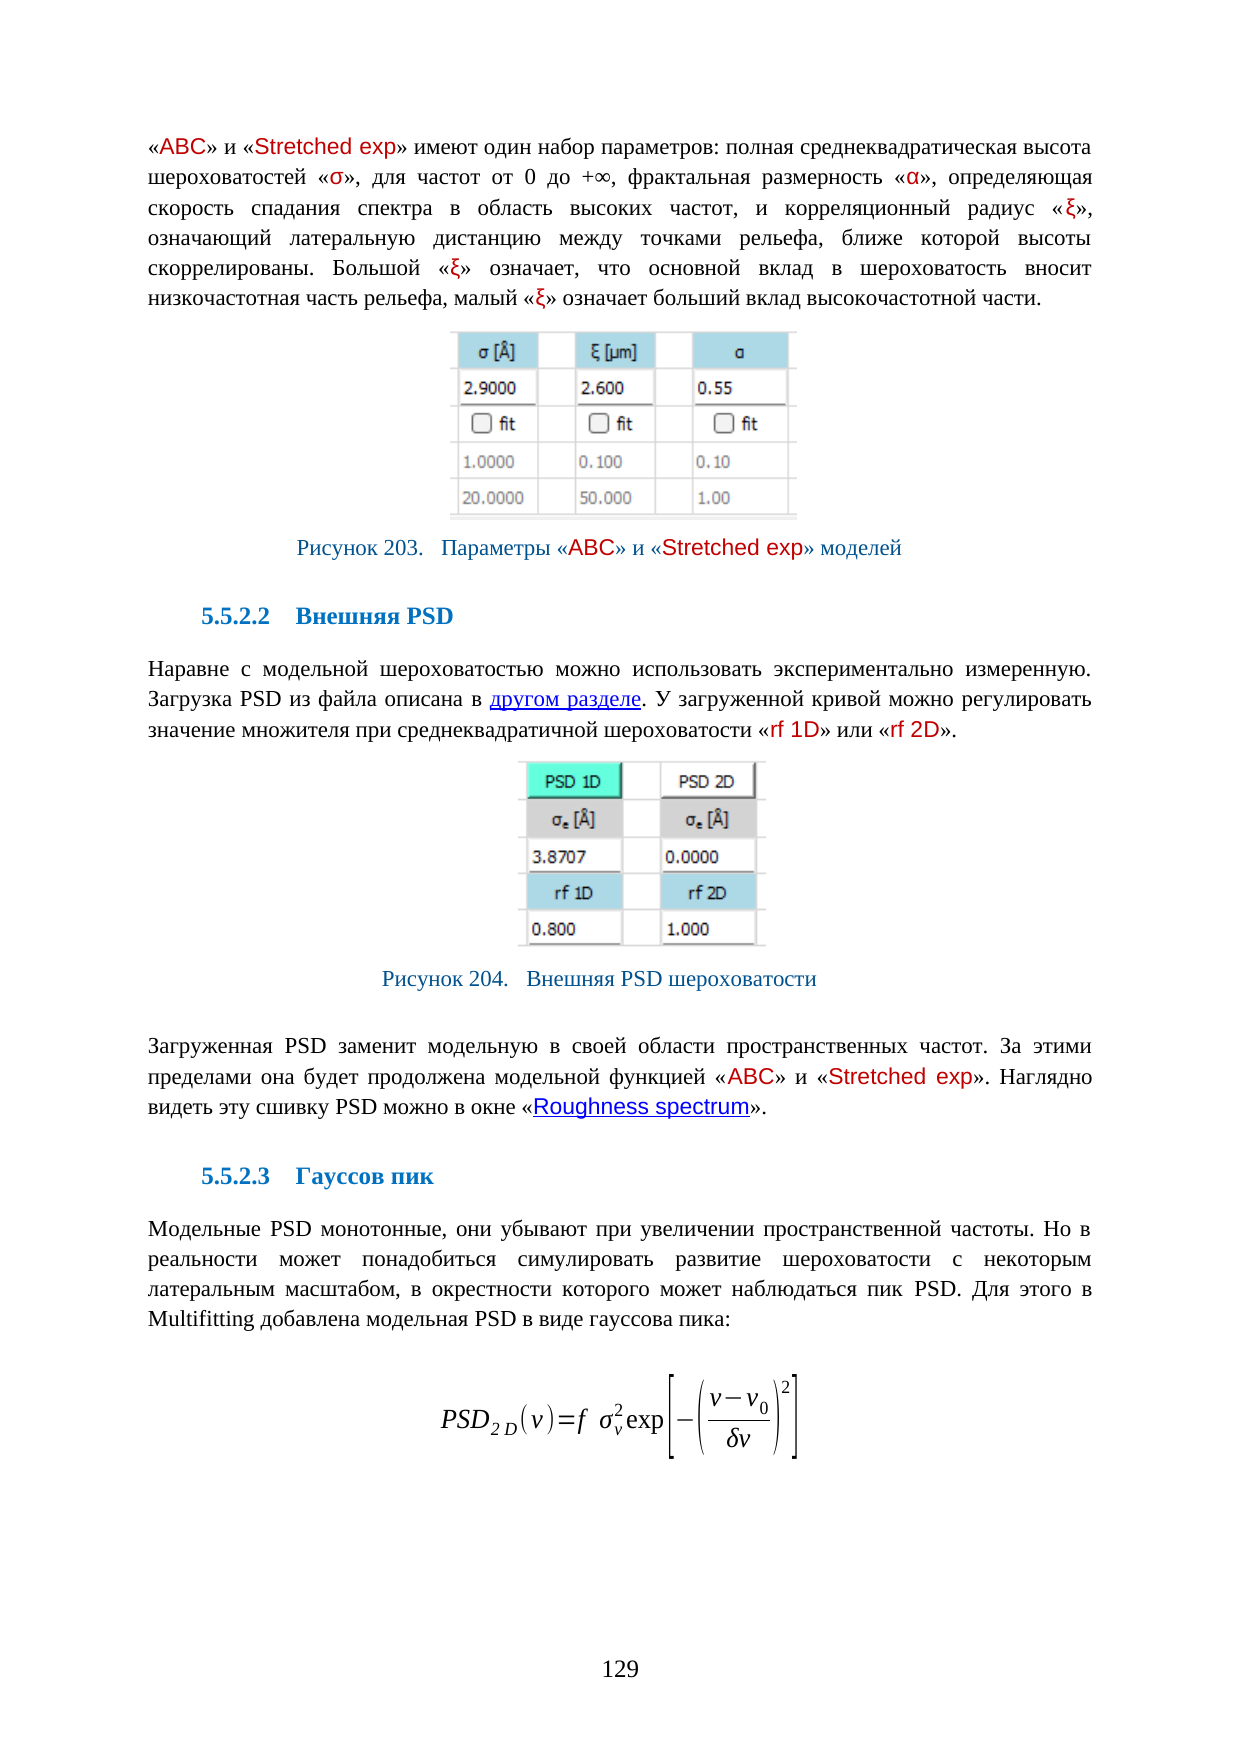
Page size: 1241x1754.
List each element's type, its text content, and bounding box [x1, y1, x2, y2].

subtitle Внешняя PSD [201, 601, 1093, 630]
subtitle Гауссов пик [201, 1161, 1093, 1190]
text Наравне с модельной шероховатостью можно использовать экспериментально измеренную. Загрузка PSD из файла описана в другом разделе. У загруженной кривой можно регулировать значение множителя при среднеквадратичной шероховатости «rf 1D» или «rf 2D». [148, 655, 1093, 742]
list Внешняя PSD шероховатости [178, 783, 1093, 991]
picture [517, 752, 767, 956]
text Модельные PSD монотонные, они убывают при увеличении пространственной частоты. Но в реальности может понадобиться симулировать развитие шероховатости с некоторым латеральным масштабом, в окрестности которого может наблюдаться пик PSD. Для этого в Multifitting добавлена модельная PSD в виде гауссова пика: [148, 1215, 1093, 1332]
picture [450, 327, 797, 520]
text «ABC» и «Stretched exp» имеют один набор параметров: полная среднеквадратическая высота шероховатостей «σ», для частот от 0 до +∞, фрактальная размерность «α», определяющая скорость спадания спектра в область высоких частот, и корреляционный радиус «ξ», означающий латеральную дистанцию между точками рельефа, ближе которой высоты скоррелированы. Большой «ξ» означает, что основной вклад в шероховатость вносит низкочастотная часть рельефа, малый «ξ» означает больший вклад высокочастотной части. [148, 133, 1093, 311]
text Загруженная PSD заменит модельную в своей области пространственных частот. За этими пределами она будет продолжена модельной функцией «ABC» и «Stretched exp». Наглядно видеть эту сшивку PSD можно в окне «Roughness spectrum». [148, 1032, 1093, 1119]
